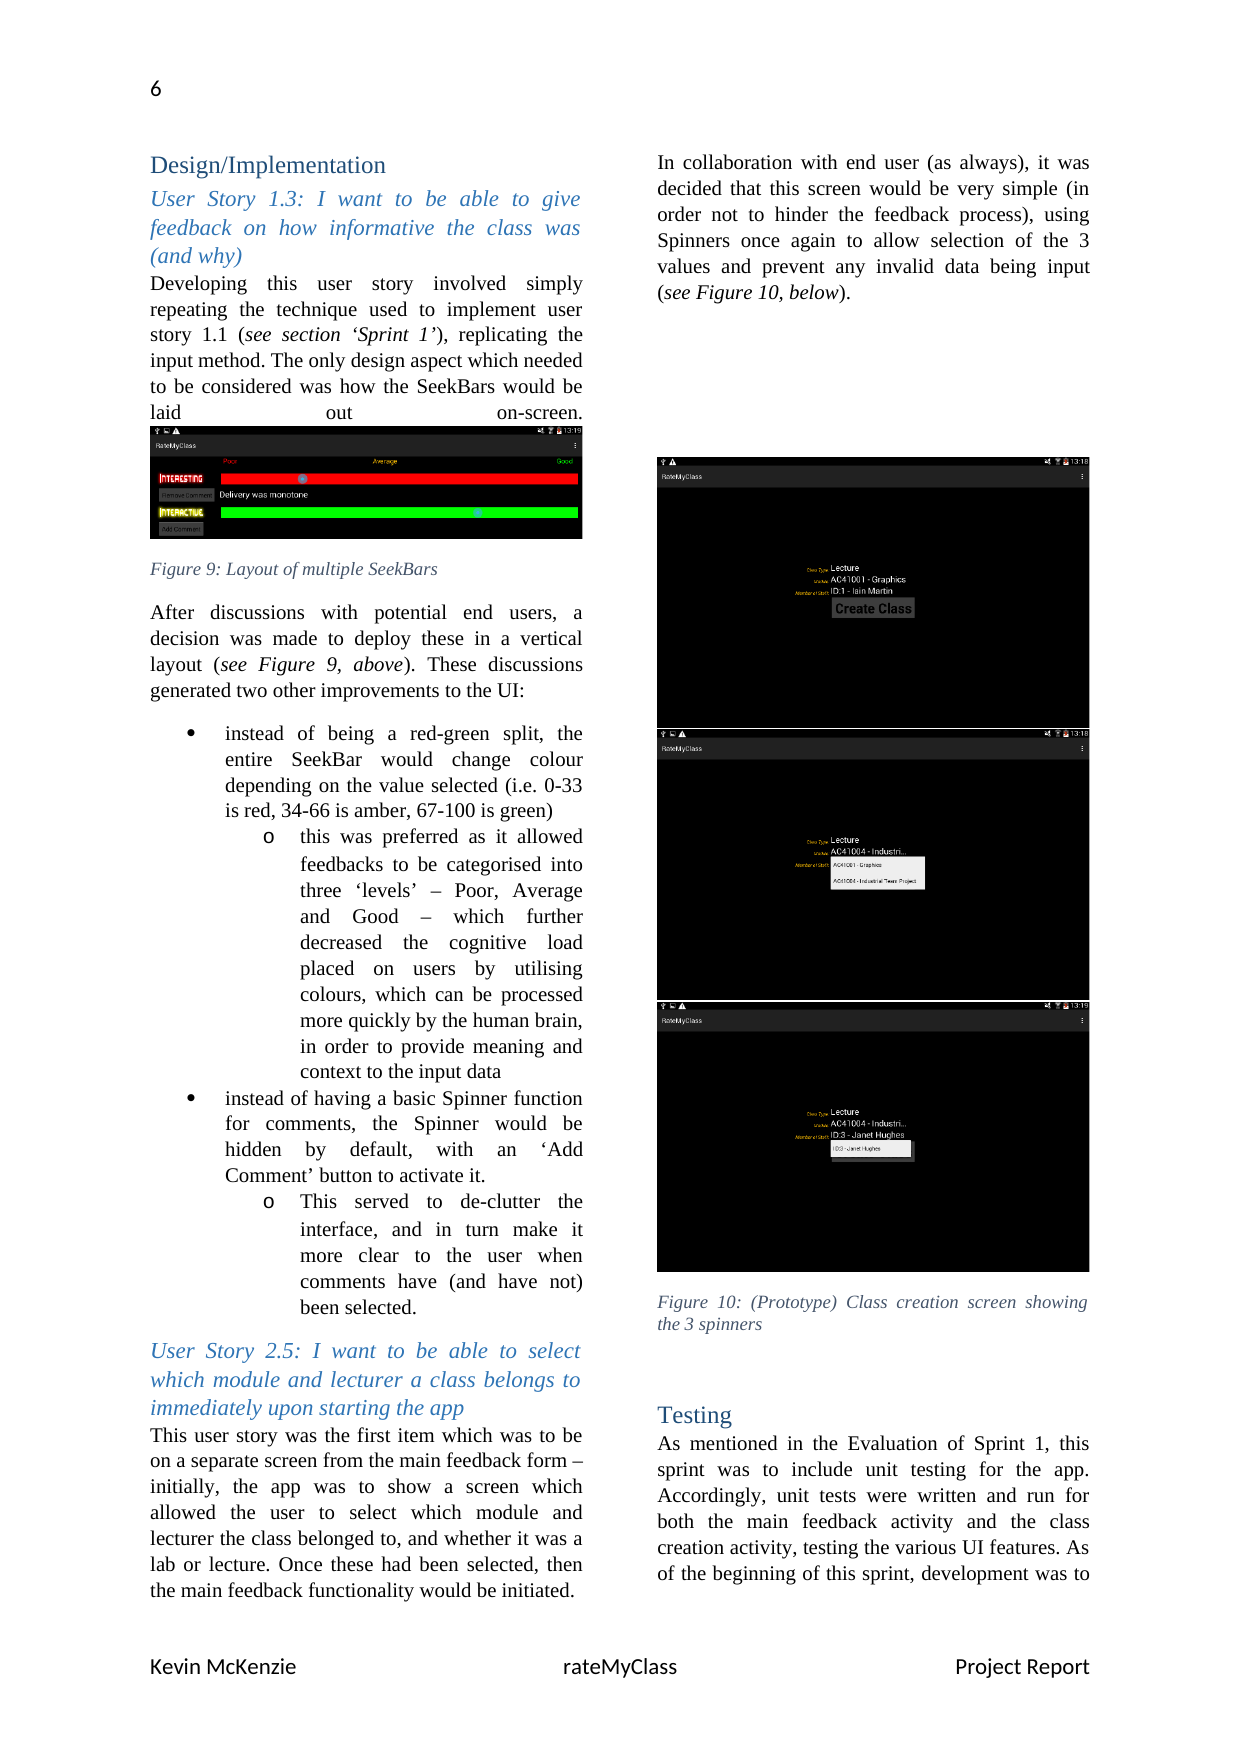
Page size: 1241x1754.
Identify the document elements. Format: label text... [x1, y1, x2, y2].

picture [657, 457, 1090, 728]
subtitle Testing [657, 1400, 1090, 1429]
subtitle User Story 2.5: I want to be able to select which module and lecturer a class belongs to immediately upon starting the app [150, 1337, 583, 1420]
subtitle User Story 1.3: I want to be able to give feedback on how informative the class was (and why) [150, 185, 583, 268]
list instead of being a red-green split, the entire SeekBar would change colour depending on the value selected (i.e. 0-33 is red, 34-66 is amber, 67-100 is green) [187, 721, 583, 822]
text Figure 10: (Prototype) Class creation screen showing the 3 spinners [657, 1291, 1090, 1334]
picture [657, 729, 1090, 1000]
text In collaboration with end user (as always), it was decided that this screen would be very simple (in order not to hinder the feedback process), using Spinners once again to allow selection of the 3 values and prevent any invalid data being input (see Figure 10, below). [657, 150, 1090, 304]
text After discussions with potential end users, a decision was made to deploy these in a vertical layout (see Figure 9, above). These discussions generated two other improvements to the UI: [150, 600, 583, 702]
text Developing this user story involved simply repeating the technique used to implement user story 1.1 (see section ‘Sprint 1’), replicating the input method. The only design aspect which needed to be considered was how the SeekBars would be laid out on-screen. [150, 271, 583, 426]
list This served to de-clutter the interface, and in turn make it more clear to the user when comments have (and have not) been selected. [262, 1189, 583, 1319]
text This user story was the first item which was to be on a separate screen from the main feedback form – initially, the app was to show a screen which allowed the user to select which module and lecturer the class belonged to, and whether it was a lab or lecture. Once these had been selected, then the main feedback functionality would be initiated. [150, 1422, 583, 1602]
subtitle Design/Implementation [150, 150, 583, 179]
picture [150, 426, 583, 539]
text Figure 9: Layout of multiple SeekBars [150, 558, 583, 579]
list instead of having a basic Spinner function for comments, the Spinner would be hidden by default, with an ‘Add Comment’ button to activate it. [187, 1085, 583, 1187]
list this was preferred as it allowed feedbacks to be categorised into three ‘levels’ – Poor, Average and Good – which further decreased the cognitive load placed on users by utilising colours, which can be processed more quickly by the human brain, in order to provide meaning and context to the input data [262, 824, 583, 1083]
picture [657, 1002, 1090, 1272]
